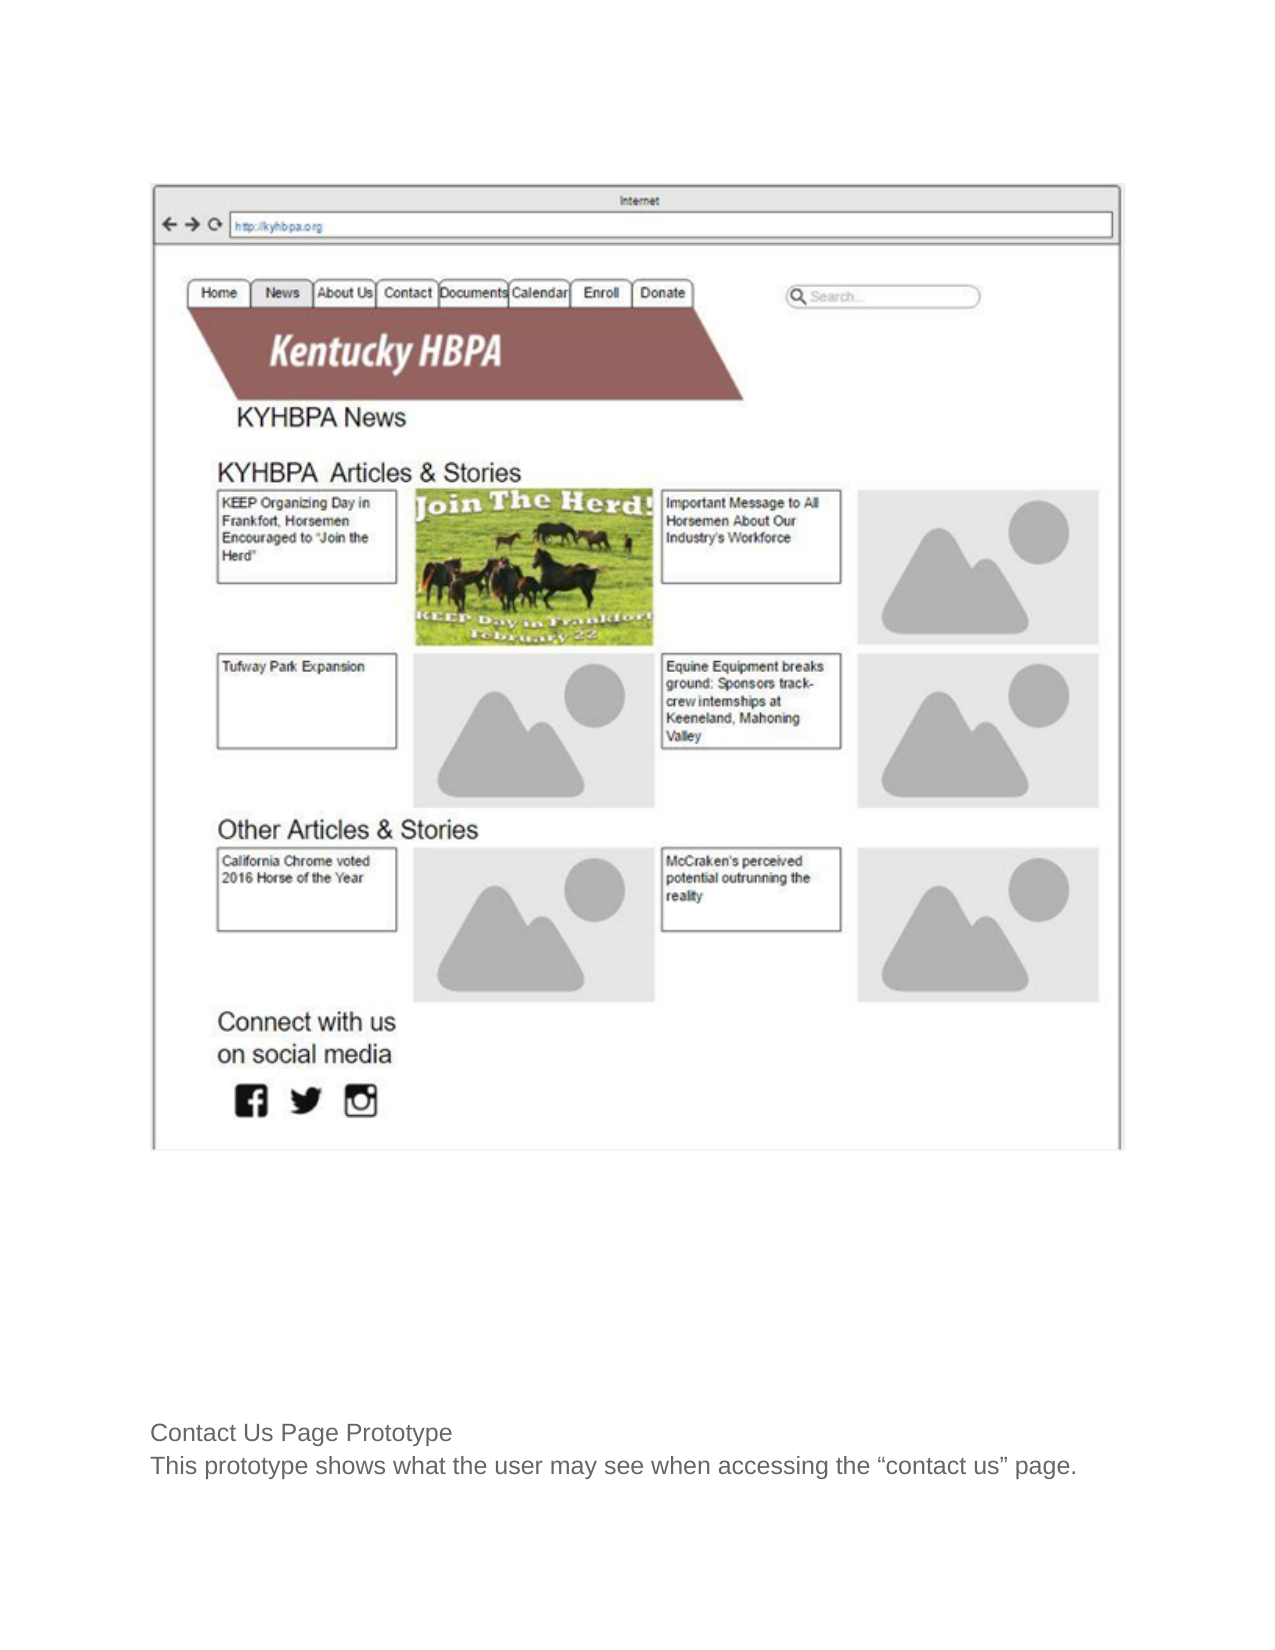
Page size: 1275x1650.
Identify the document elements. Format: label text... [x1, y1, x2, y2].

text Contact Us Page Prototype [150, 1418, 1125, 1447]
text This prototype shows what the user may see when accessing the “contact us” page. [150, 1451, 1125, 1480]
picture [150, 183, 1125, 1151]
